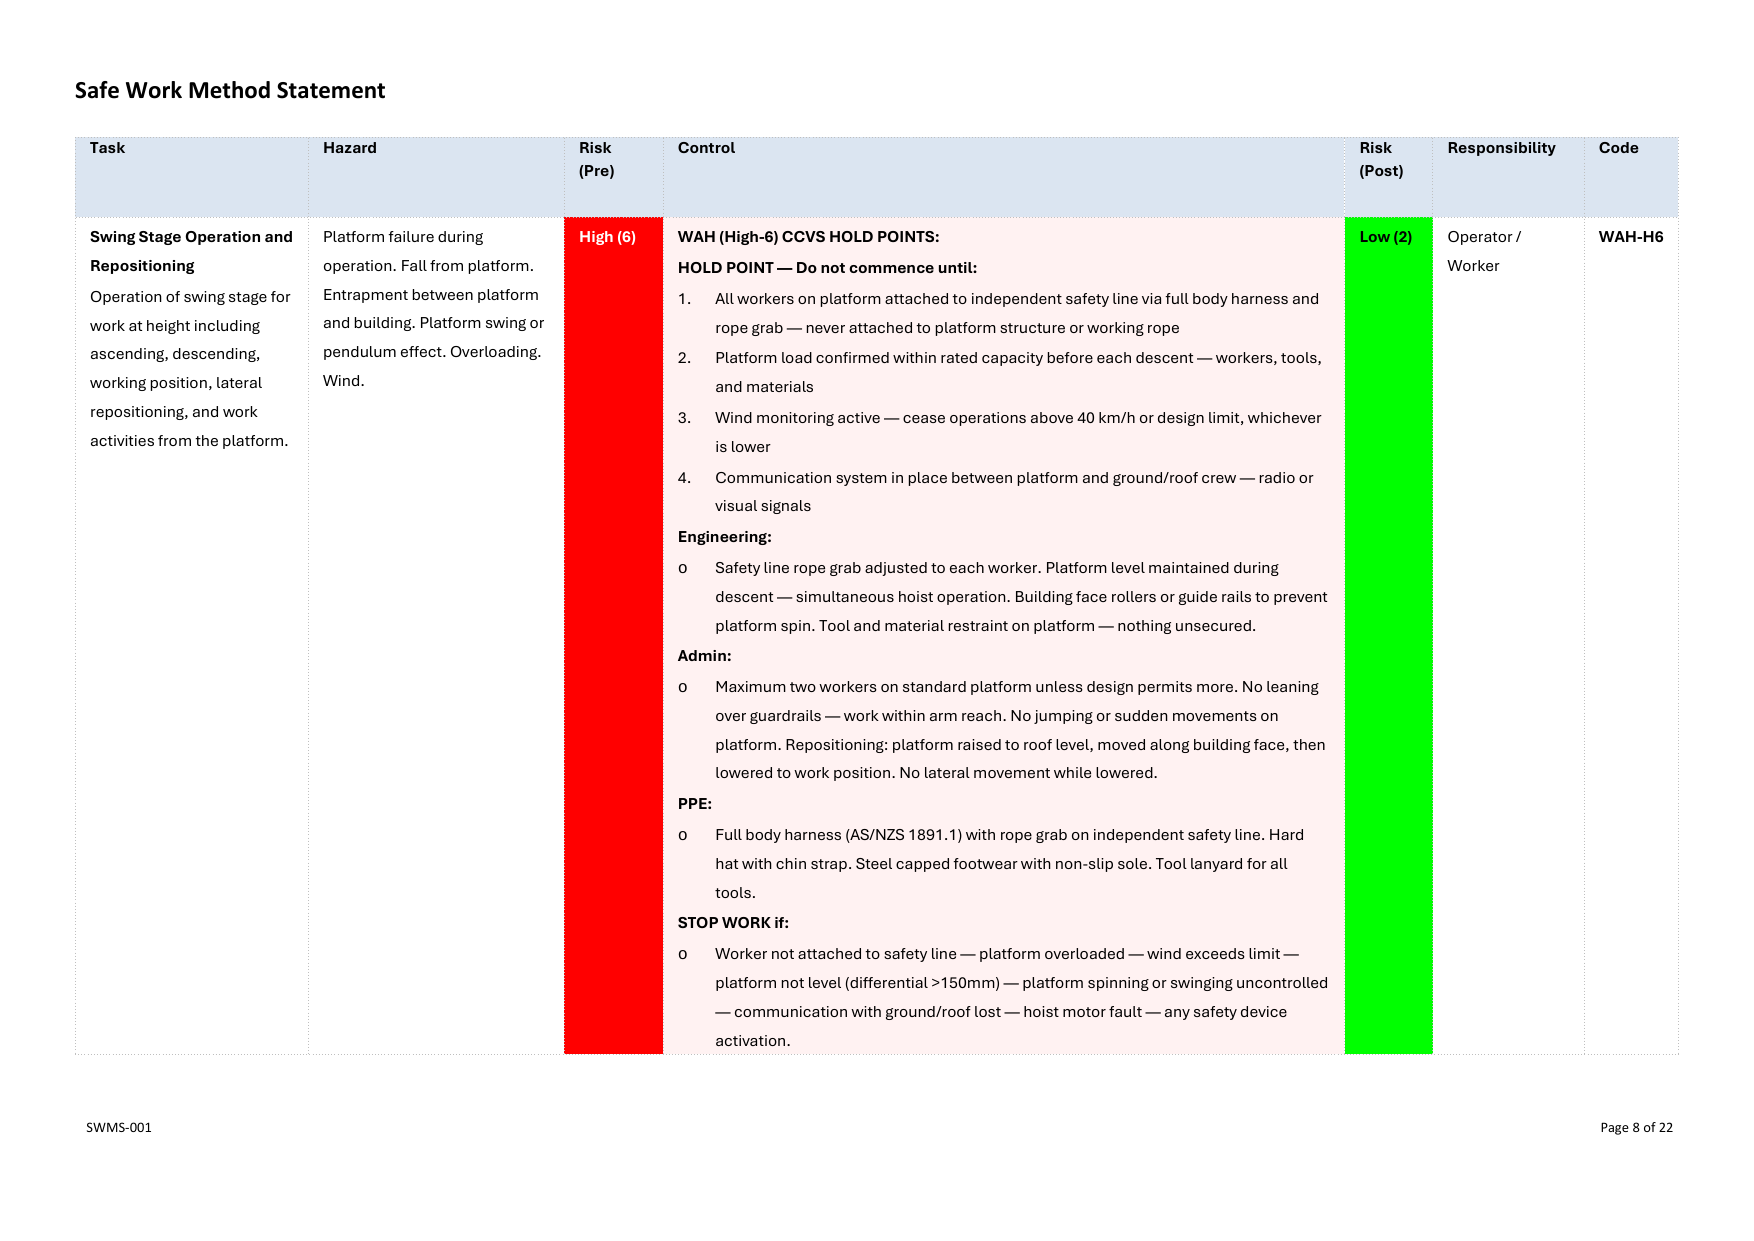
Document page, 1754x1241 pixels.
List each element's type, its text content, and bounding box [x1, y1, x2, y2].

table_header Risk (Post) [1345, 137, 1433, 217]
table_header Code [1584, 137, 1678, 217]
table_cell Low (2) [1345, 217, 1433, 1054]
table_cell High (6) [564, 217, 663, 1054]
table_cell WAH (High-6) CCVS HOLD POINTS: HOLD POINT — Do not commence until: All workers on platform attached to independent safety line via full body harness and rope grab — never attached to platform structure or working rope Platform load confirmed within rated capacity before each descent — workers, tools, and materials Wind monitoring active — cease operations above 40 km/h or design limit, whichever is lower Communication system in place between platform and ground/roof crew — radio or visual signals Engineering: Safety line rope grab adjusted to each worker. Platform level maintained during descent — simultaneous hoist operation. Building face rollers or guide rails to prevent platform spin. Tool and material restraint on platform — nothing unsecured. Admin: Maximum two workers on standard platform unless design permits more. No leaning over guardrails — work within arm reach. No jumping or sudden movements on platform. Repositioning: platform raised to roof level, moved along building face, then lowered to work position. No lateral movement while lowered. PPE: Full body harness (AS/NZS 1891.1) with rope grab on independent safety line. Hard hat with chin strap. Steel capped footwear with non-slip sole. Tool lanyard for all tools. STOP WORK if: Worker not attached to safety line — platform overloaded — wind exceeds limit — platform not level (differential >150mm) — platform spinning or swinging uncontrolled — communication with ground/roof lost — hoist motor fault — any safety device activation. [663, 217, 1344, 1054]
table_header Control [663, 137, 1344, 217]
table_header Responsibility [1433, 137, 1584, 217]
table_header Hazard [308, 137, 564, 217]
table_cell Swing Stage Operation and Repositioning Operation of swing stage for work at height including ascending, descending, working position, lateral repositioning, and work activities from the platform. [75, 217, 308, 1054]
table_header Risk (Pre) [564, 137, 663, 217]
table_header Task [75, 137, 308, 217]
table_cell Operator / Worker [1433, 217, 1584, 1054]
table_cell WAH-H6 [1584, 217, 1678, 1054]
table_cell Platform failure during operation. Fall from platform. Entrapment between platform and building. Platform swing or pendulum effect. Overloading. Wind. [308, 217, 564, 1054]
